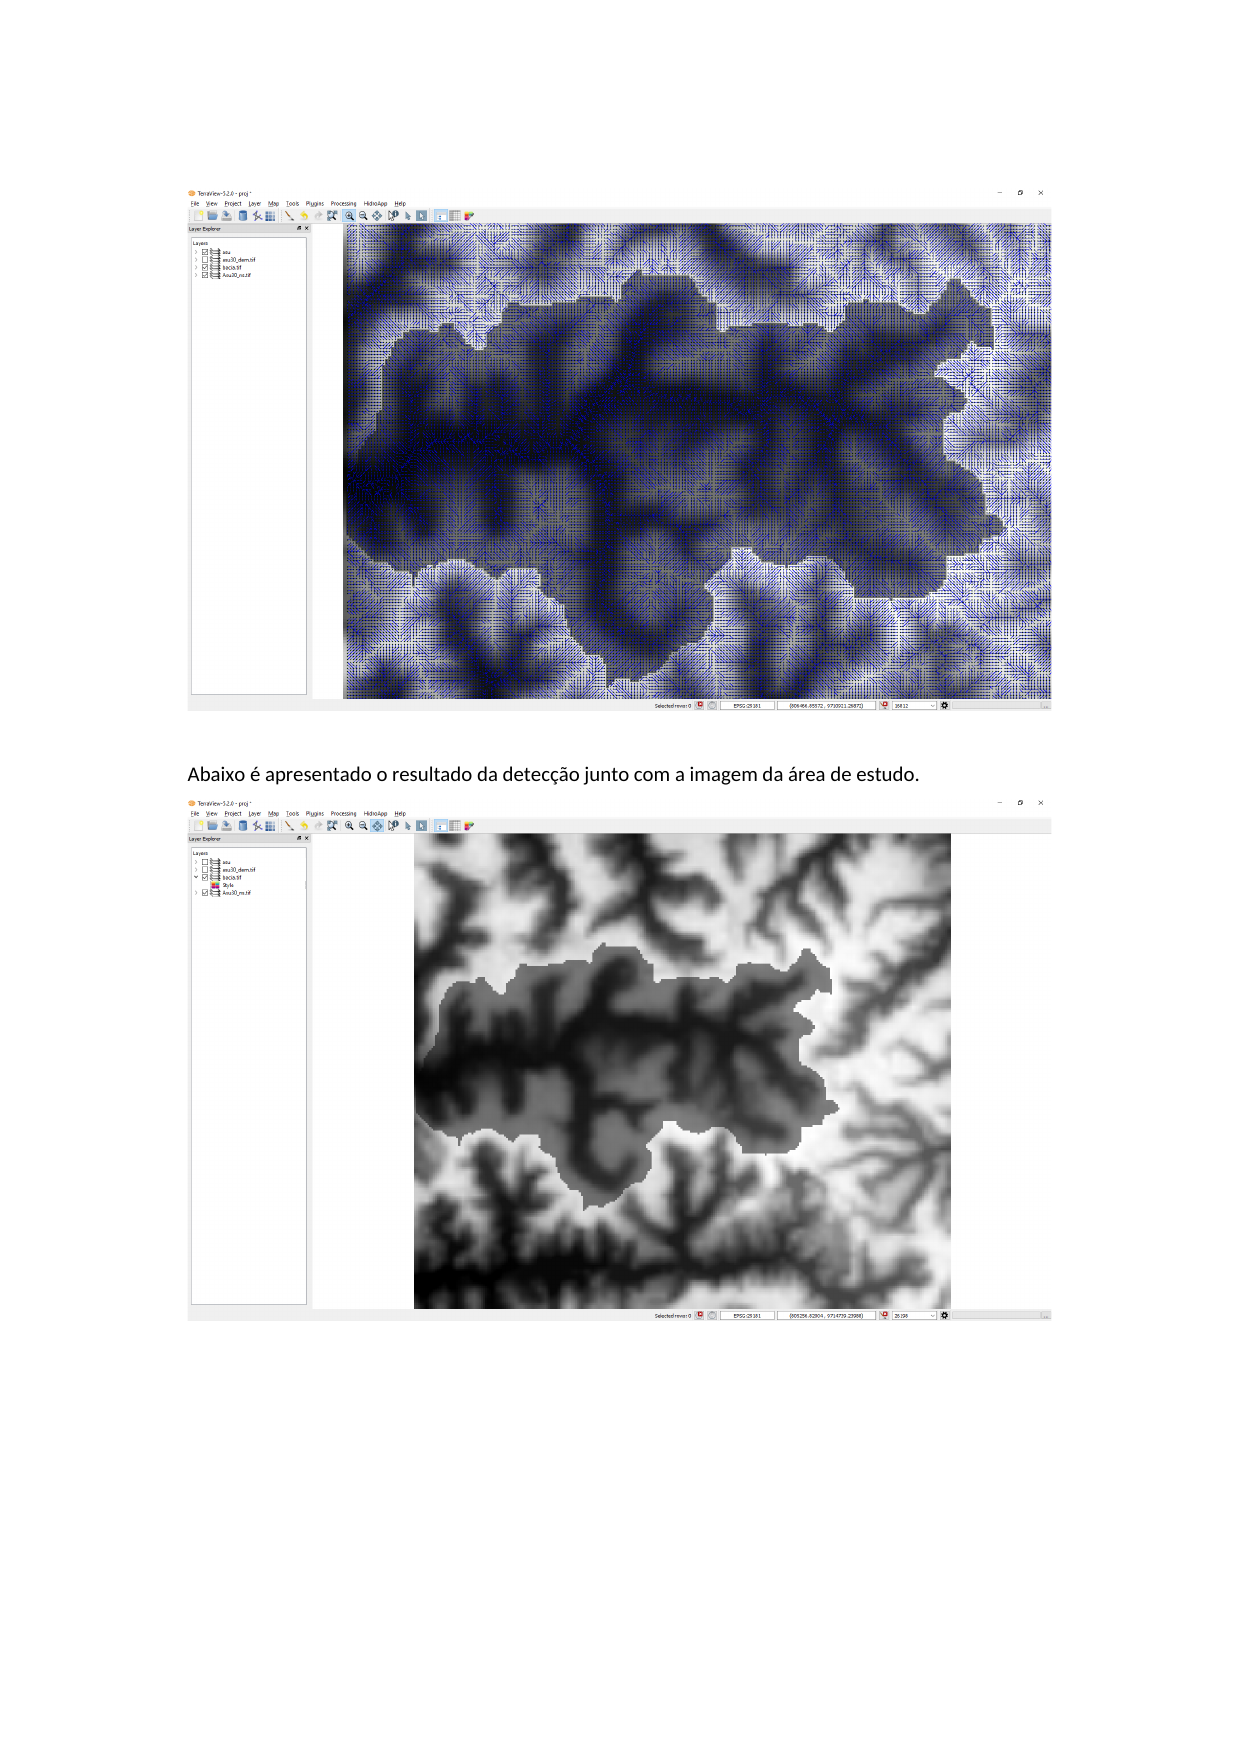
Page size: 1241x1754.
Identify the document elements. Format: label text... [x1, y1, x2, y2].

text Abaixo é apresentado o resultado da detecção junto com a imagem da área de estudo. [187, 761, 1053, 786]
picture [187, 188, 1052, 711]
picture [187, 799, 1052, 1321]
